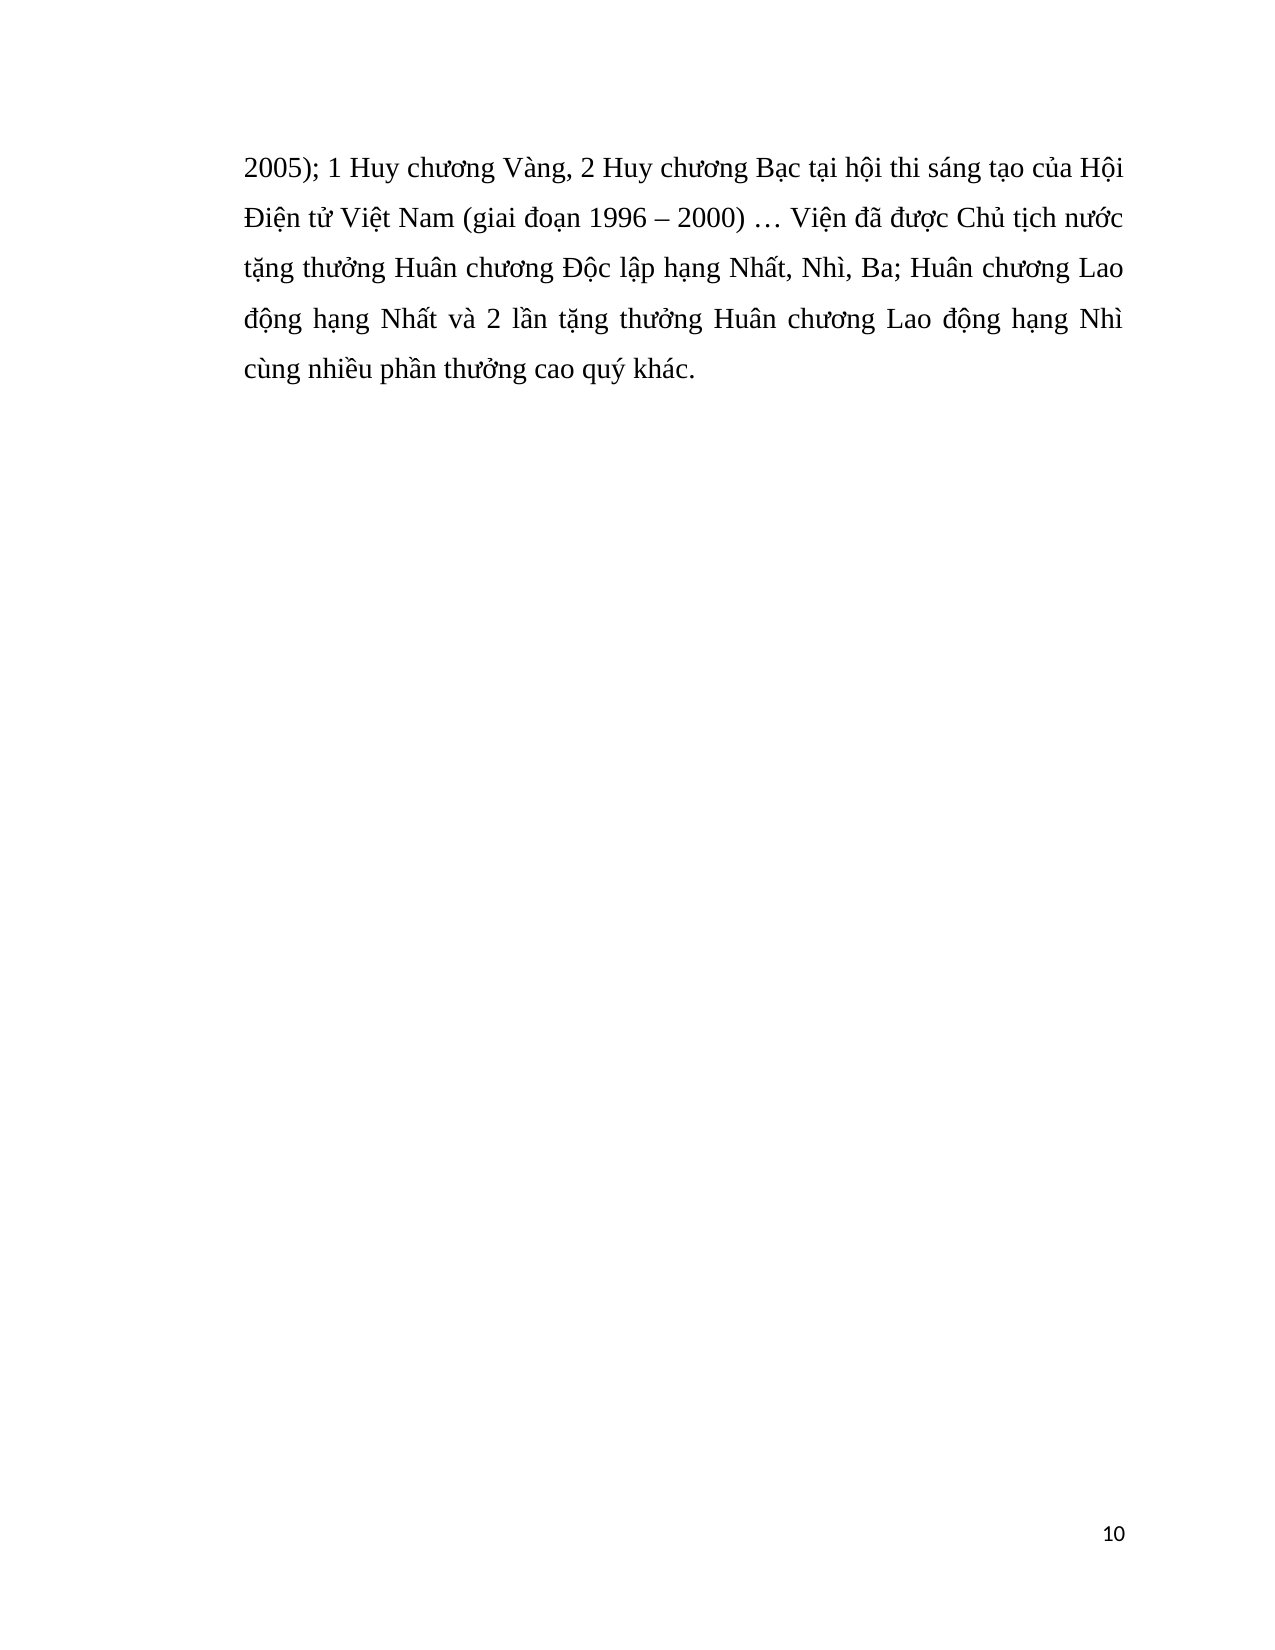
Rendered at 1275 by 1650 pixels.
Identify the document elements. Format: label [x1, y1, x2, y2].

text [244, 150, 1125, 385]
